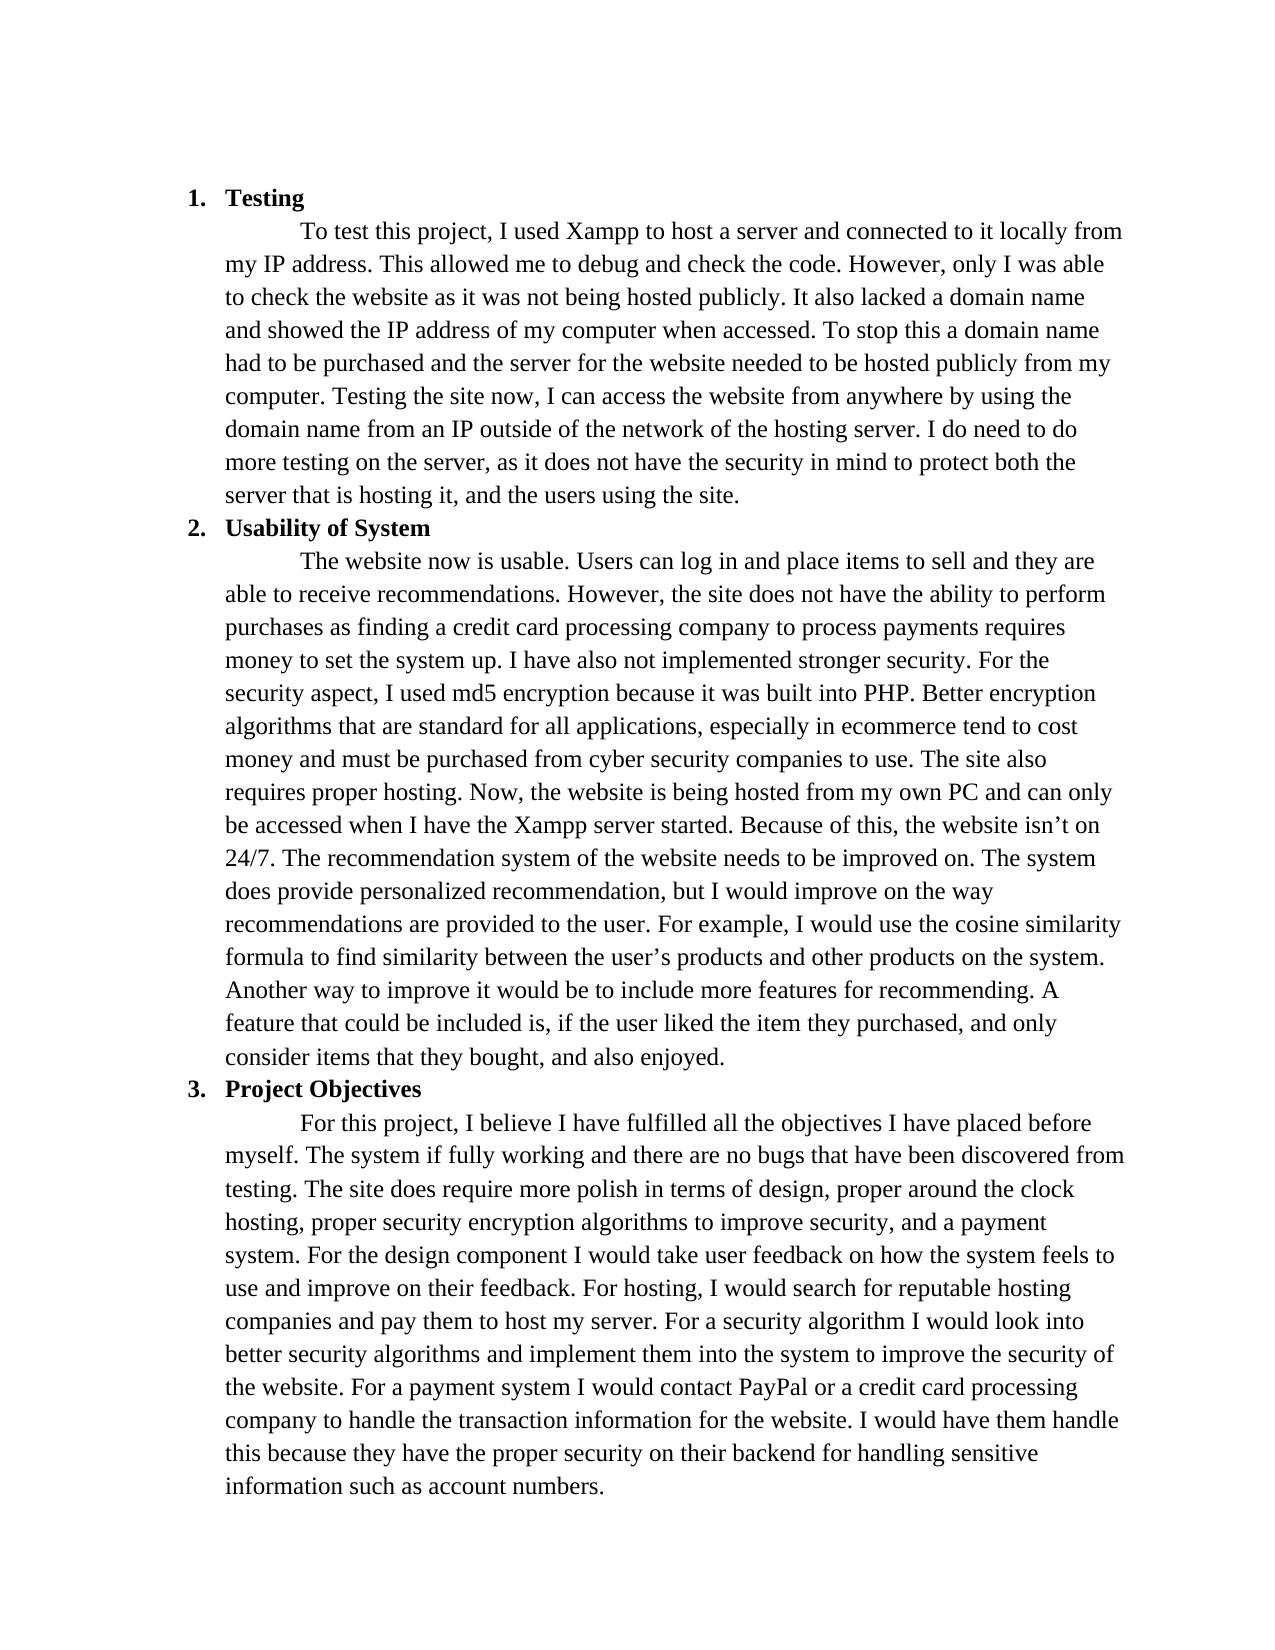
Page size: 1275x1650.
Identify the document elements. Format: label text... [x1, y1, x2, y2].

list Usability of System [187, 513, 1125, 542]
list Testing [187, 183, 1125, 212]
text For this project, I believe I have fulfilled all the objectives I have placed before myself. The system if fully working and there are no bugs that have been discovered from testing. The site does require more polish in terms of design, proper around the clock hosting, proper security encryption algorithms to improve security, and a payment system. For the design component I would take user feedback on how the system feels to use and improve on their feedback. For hosting, I would search for reputable hosting companies and pay them to host my server. For a security algorithm I would look into better security algorithms and implement them into the system to improve the security of the website. For a payment system I would contact PayPal or a credit card processing company to handle the transaction information for the website. I would have them handle this because they have the proper security on their backend for handling sensitive information such as account numbers. [225, 1108, 1125, 1499]
list Project Objectives [187, 1074, 1125, 1103]
text To test this project, I used Xampp to host a server and connected to it locally from my IP address. This allowed me to debug and check the code. However, only I was able to check the website as it was not being hosted publicly. It also lacked a domain name and showed the IP address of my computer when accessed. To stop this a domain name had to be purchased and the server for the website needed to be hosted publicly from my computer. Testing the site now, I can access the website from anywhere by using the domain name from an IP outside of the network of the hosting server. I do need to do more testing on the server, as it does not have the security in mind to protect both the server that is hosting it, and the users using the site. [225, 216, 1125, 509]
text The website now is usable. Users can log in and place items to sell and they are able to receive recommendations. However, the site does not have the ability to perform purchases as finding a credit card processing company to process payments requires money to set the system up. I have also not implemented stronger security. For the security aspect, I used md5 encryption because it was built into PHP. Better encryption algorithms that are standard for all applications, especially in ecommerce tend to cost money and must be purchased from cyber security companies to use. The site also requires proper hosting. Now, the website is being hosted from my own PC and can only be accessed when I have the Xampp server started. Because of this, the website isn’t on 24/7. The recommendation system of the website needs to be improved on. The system does provide personalized recommendation, but I would improve on the way recommendations are provided to the user. For example, I would use the cosine similarity formula to find similarity between the user’s products and other products on the system. Another way to improve it would be to include more features for recommending. A feature that could be included is, if the user liked the item they purchased, and only consider items that they bought, and also enjoyed. [225, 546, 1125, 1070]
